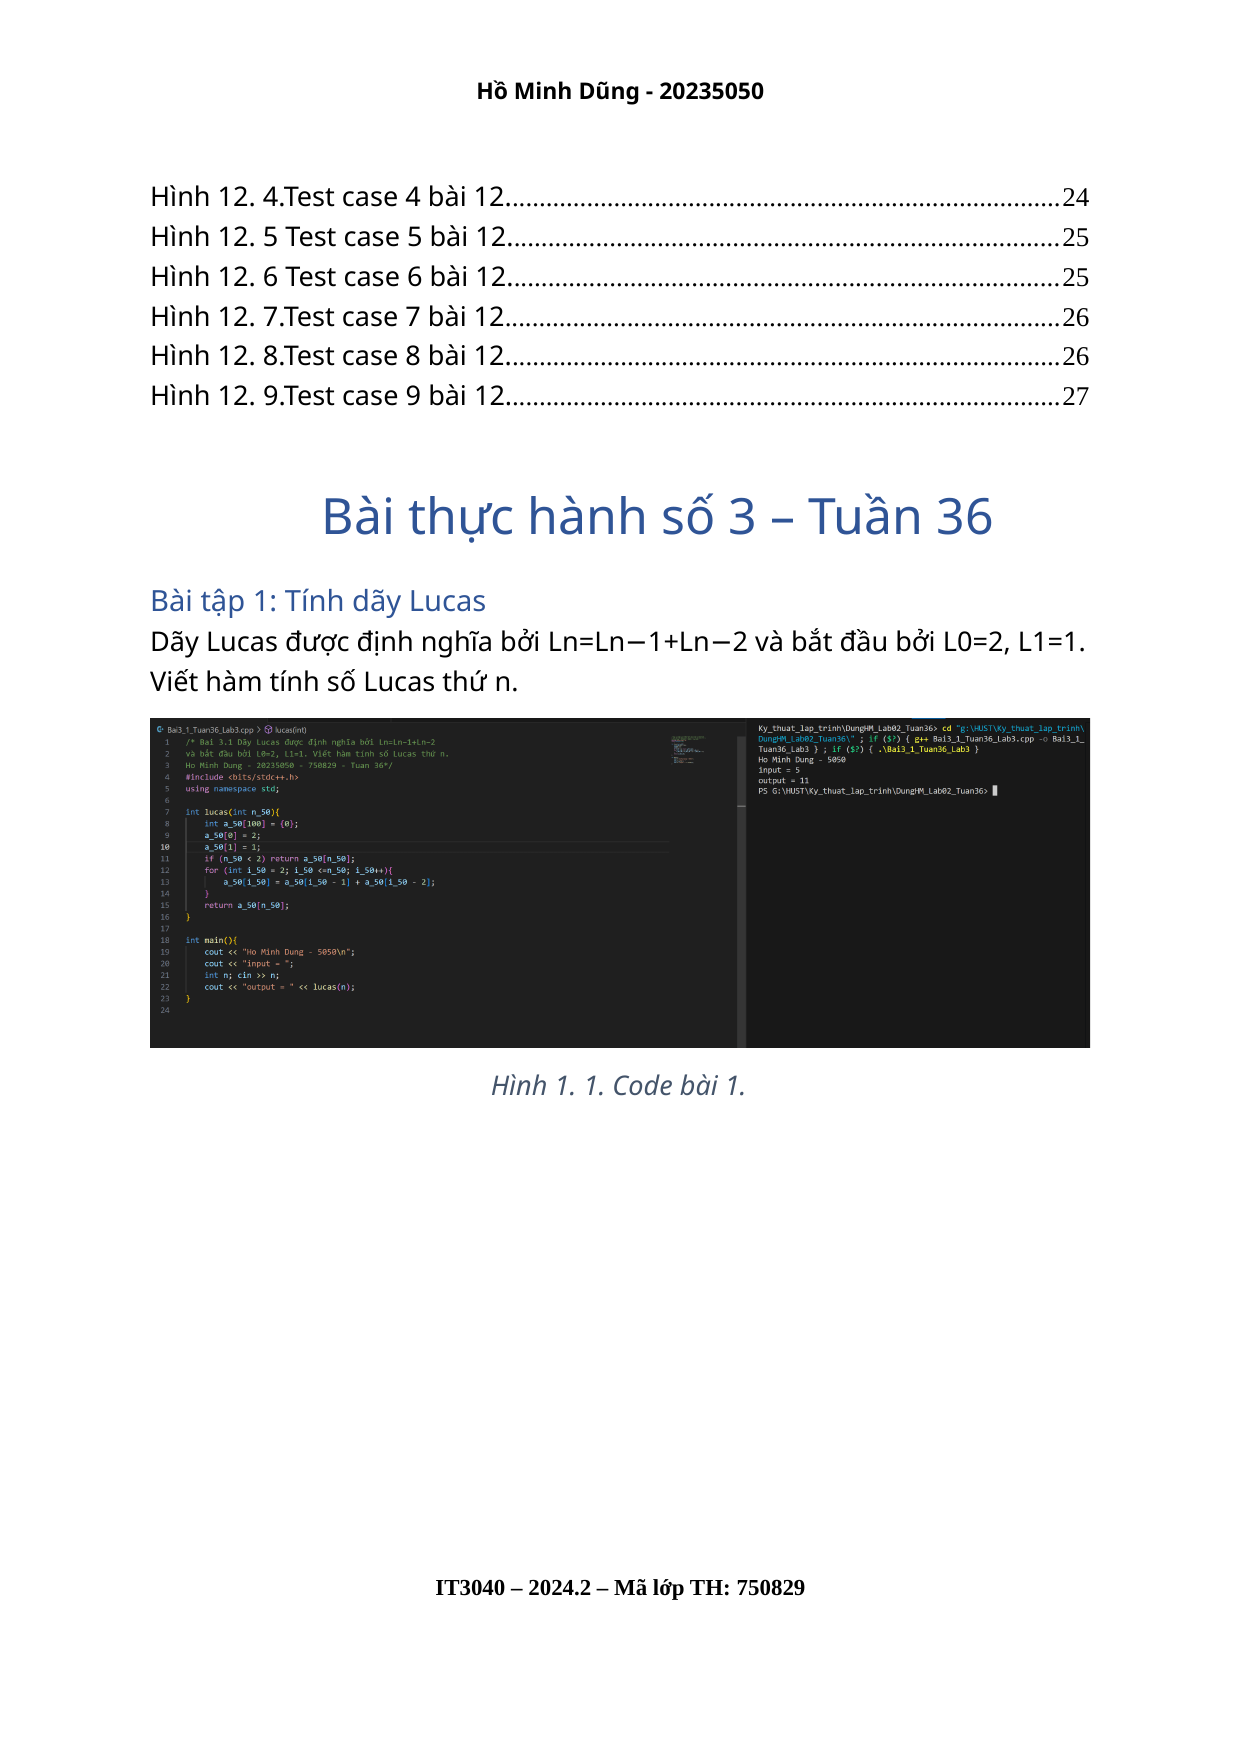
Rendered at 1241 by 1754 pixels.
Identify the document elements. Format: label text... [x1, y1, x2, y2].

text Hình 12. 6 Test case 6 bài 12. 25 [150, 257, 1090, 294]
picture [150, 718, 1091, 1048]
text Hình 12. 7.Test case 7 bài 12 26 [150, 297, 1090, 334]
text Hình 12. 4.Test case 4 bài 12. 24 [150, 178, 1090, 214]
text Hình 12. 9.Test case 9 bài 12. 27 [150, 377, 1090, 413]
text Hình 12. 8.Test case 8 bài 12. 26 [150, 337, 1090, 374]
subtitle Bài thực hành số 3 – Tuần 36 [150, 481, 1090, 549]
text Hình 12. 5 Test case 5 bài 12. 25 [150, 217, 1090, 254]
text Hình 1. 1. Code bài 1. [150, 1067, 1090, 1103]
subtitle Bài tập 1: Tính dãy Lucas [150, 580, 1090, 619]
text Dãy Lucas được định nghĩa bởi Ln=Ln−1+Ln−2 và bắt đầu bởi L0=2, L1=1. Viết hàm tính số Lucas thứ n. [150, 623, 1090, 699]
